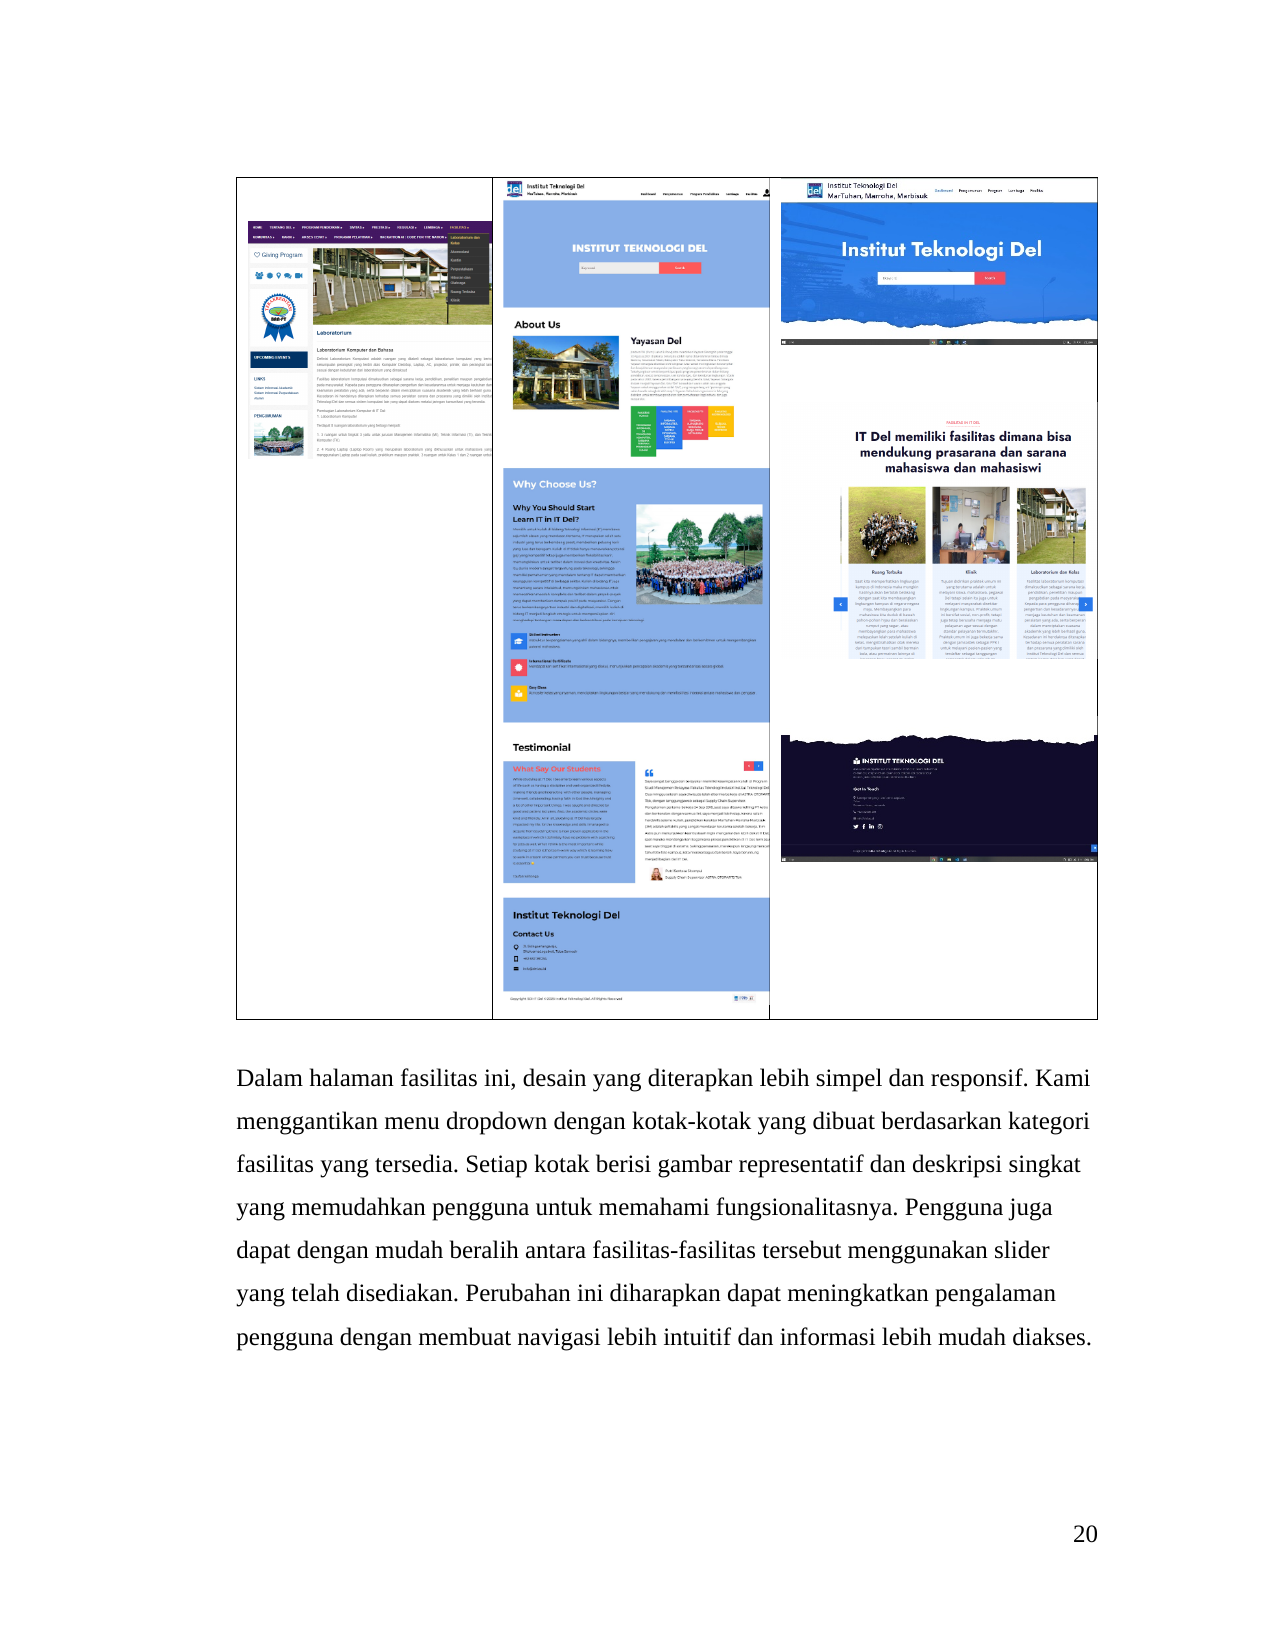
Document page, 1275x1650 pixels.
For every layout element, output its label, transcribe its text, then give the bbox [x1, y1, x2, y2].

picture [248, 221, 492, 459]
picture [781, 716, 1098, 862]
table_cell [237, 178, 492, 1019]
picture [781, 178, 1098, 345]
picture [781, 402, 1098, 659]
table_cell [493, 178, 769, 1019]
picture [503, 178, 770, 1005]
table_cell [770, 178, 1097, 1019]
text Dalam halaman fasilitas ini, desain yang diterapkan lebih simpel dan responsif. Kami menggantikan menu dropdown dengan kotak-kotak yang dibuat berdasarkan kategori fasilitas yang tersedia. Setiap kotak berisi gambar representatif dan deskripsi singkat yang memudahkan pengguna untuk memahami fungsionalitasnya. Pengguna juga dapat dengan mudah beralih antara fasilitas-fasilitas tersebut menggunakan slider yang telah disediakan. Perubahan ini diharapkan dapat meningkatkan pengalaman pengguna dengan membuat navigasi lebih intuitif dan informasi lebih mudah diakses. [236, 1063, 1098, 1350]
